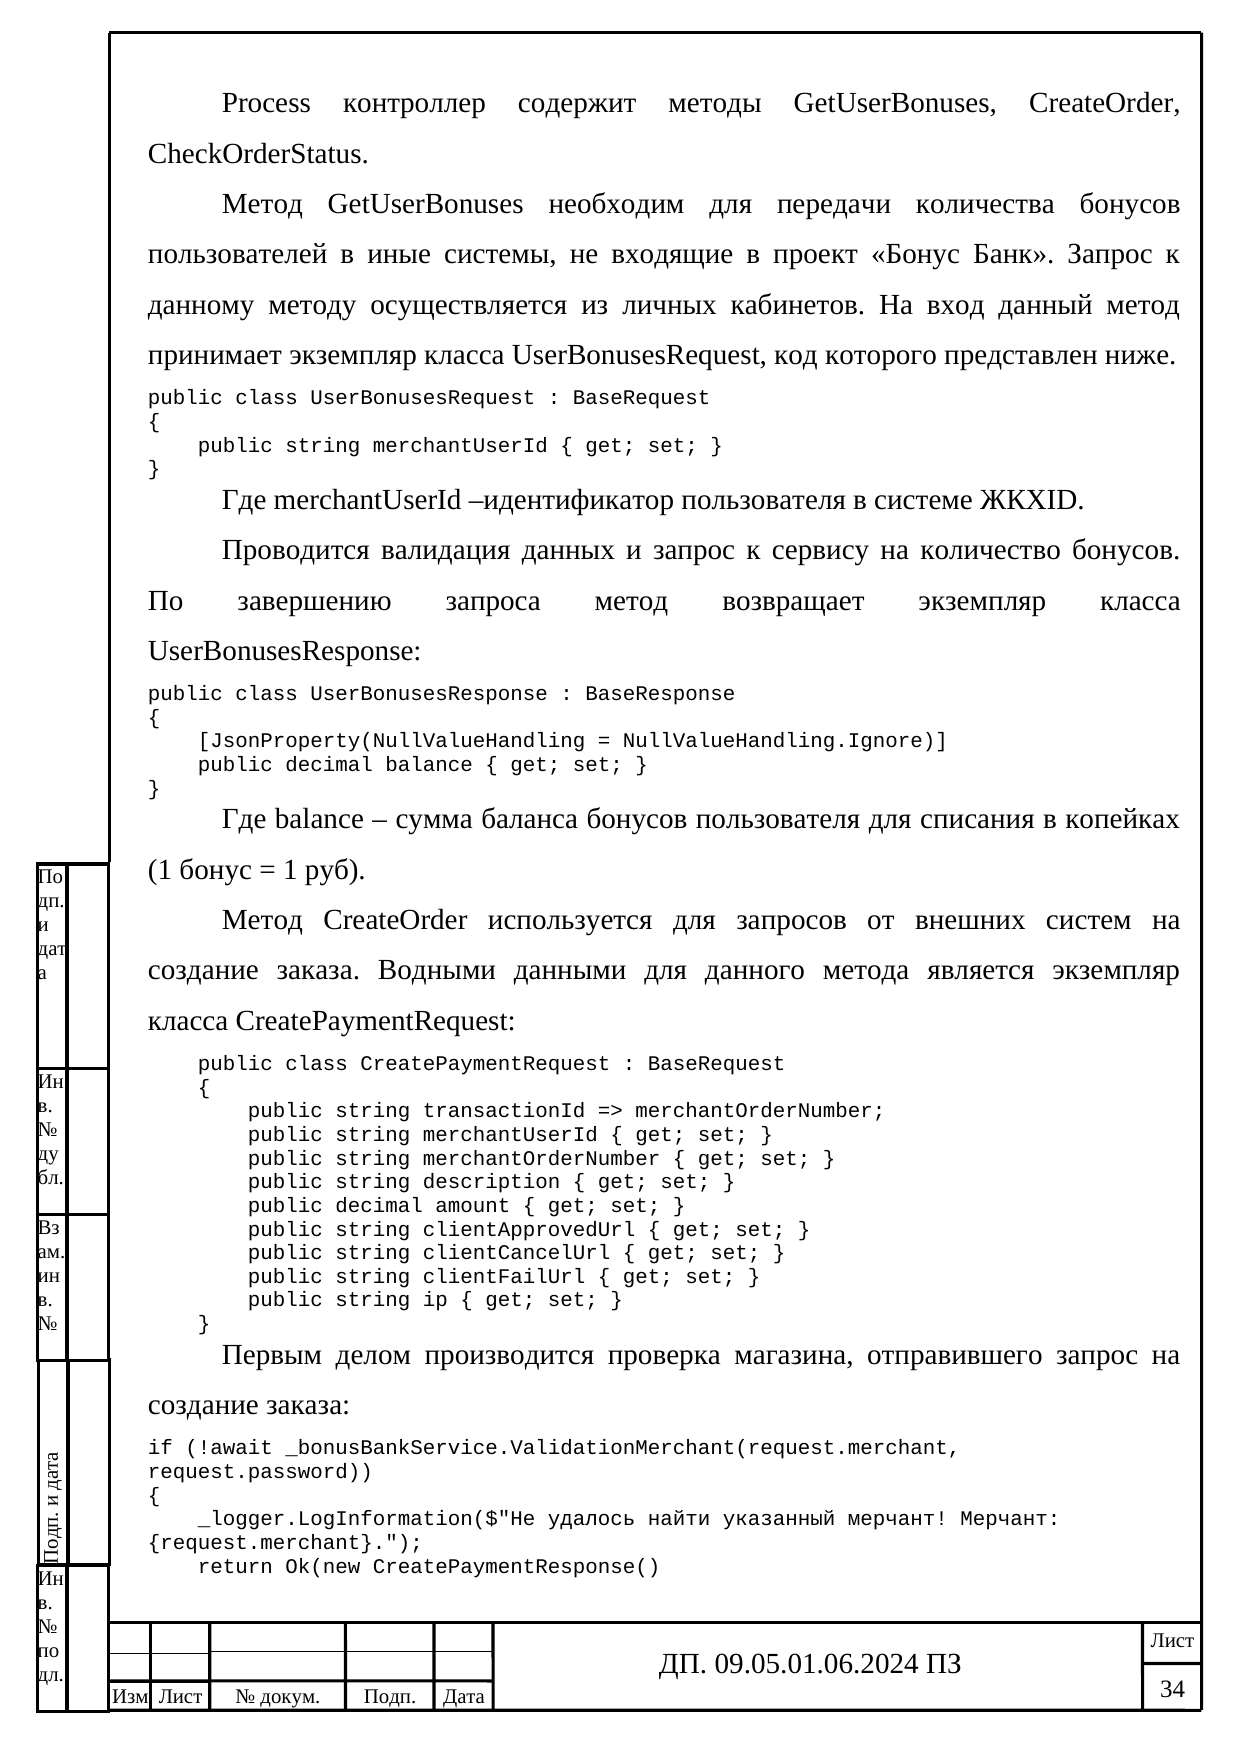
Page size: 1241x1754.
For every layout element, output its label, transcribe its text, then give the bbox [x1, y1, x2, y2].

text } [148, 778, 1181, 801]
text public string merchantUserId { get; set; } [148, 1124, 1181, 1148]
text public string clientApprovedUrl { get; set; } [148, 1218, 1181, 1242]
text public class UserBonusesResponse : BaseResponse [148, 683, 1181, 707]
text { [148, 707, 1181, 731]
text [JsonProperty(NullValueHandling = NullValueHandling.Ignore)] [148, 731, 1181, 754]
text if (!await _bonusBankService.ValidationMerchant(request.merchant, request.password)) [148, 1437, 1181, 1485]
text Метод GetUserBonuses необходим для передачи количества бонусов пользователей в иные системы, не входящие в проект «Бонус Банк». Запрос к данному методу осуществляется из личных кабинетов. На вход данный метод принимает экземпляр класса UserBonusesRequest, код которого представлен ниже. [148, 186, 1181, 371]
text } [148, 458, 1181, 482]
text public decimal balance { get; set; } [148, 754, 1181, 778]
text Первым делом производится проверка магазина, отправившего запрос на создание заказа: [148, 1337, 1181, 1421]
text } [148, 1313, 1181, 1337]
text Проводится валидация данных и запрос к сервису на количество бонусов. По завершению запроса метод возвращает экземпляр класса UserBonusesResponse: [148, 532, 1181, 666]
text Где merchantUserId –идентификатор пользователя в системе ЖКХID. [148, 482, 1181, 516]
text { [148, 411, 1181, 435]
text public string transactionId => merchantOrderNumber; [148, 1100, 1181, 1124]
text Где balance – сумма баланса бонусов пользователя для списания в копейках (1 бонус = 1 руб). [148, 801, 1181, 885]
text { [148, 1077, 1181, 1100]
text public string clientCancelUrl { get; set; } [148, 1242, 1181, 1266]
text Process контроллер содержит методы GetUserBonuses, CreateOrder, CheckOrderStatus. [148, 86, 1181, 169]
text public string clientFailUrl { get; set; } [148, 1266, 1181, 1289]
text public string merchantUserId { get; set; } [148, 435, 1181, 458]
text public class UserBonusesRequest : BaseRequest [148, 387, 1181, 411]
text public string description { get; set; } [148, 1171, 1181, 1195]
text Метод CreateOrder используется для запросов от внешних систем на создание заказа. Водными данными для данного метода является экземпляр класса CreatePaymentRequest: [148, 902, 1181, 1036]
text public class CreatePaymentRequest : BaseRequest [148, 1053, 1181, 1077]
text { [148, 1485, 1181, 1508]
text public string merchantOrderNumber { get; set; } [148, 1148, 1181, 1171]
text public decimal amount { get; set; } [148, 1195, 1181, 1218]
text return Ok(new CreatePaymentResponse() [148, 1556, 1181, 1579]
text public string ip { get; set; } [148, 1289, 1181, 1313]
text _logger.LogInformation($"Не удалось найти указанный мерчант! Мерчант: {request.merchant}."); [148, 1508, 1181, 1556]
